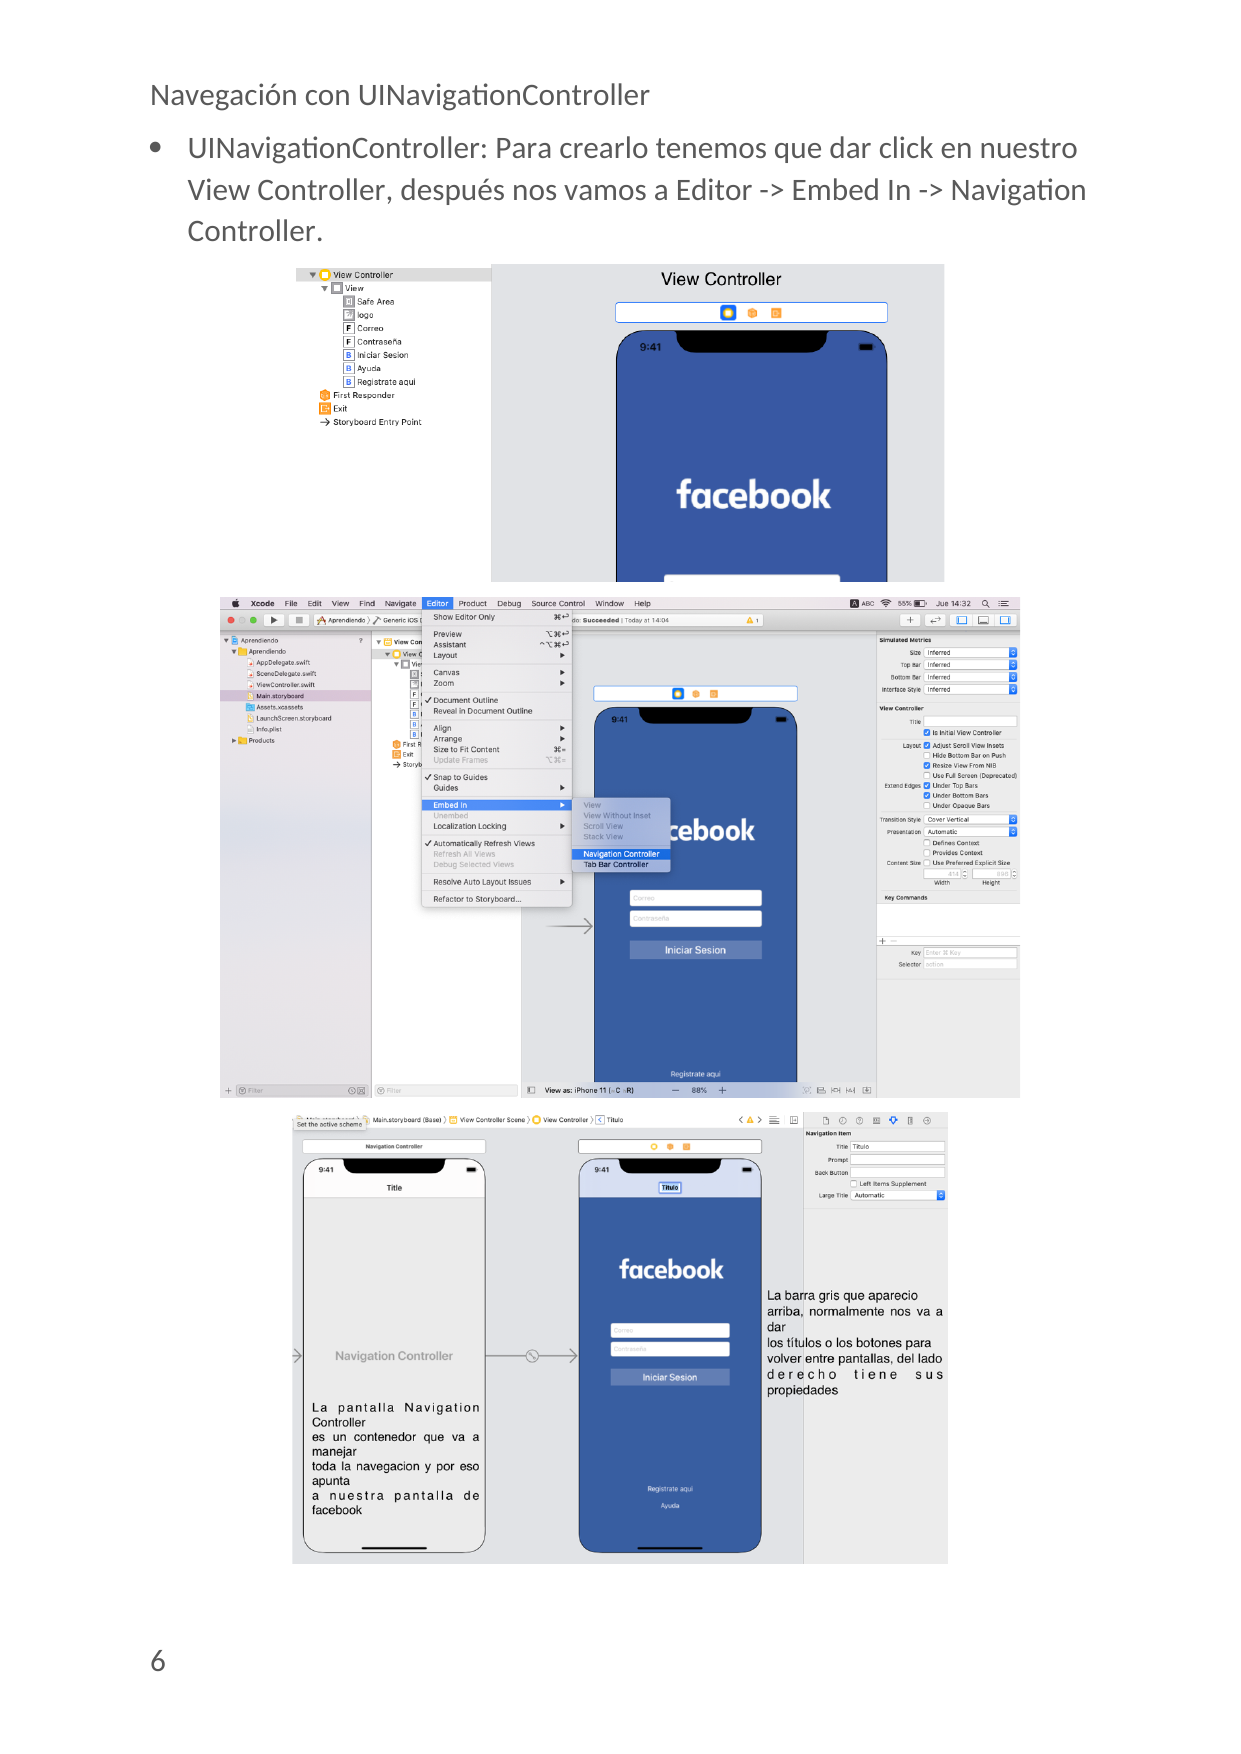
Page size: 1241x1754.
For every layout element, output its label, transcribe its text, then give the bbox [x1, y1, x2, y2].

picture [292, 1112, 948, 1564]
picture [220, 597, 1020, 1098]
list UINavigationController: Para crearlo tenemos que dar click en nuestro View Controller, después nos vamos a Editor -> Embed In -> Navigation Controller. [150, 129, 1090, 249]
text Navegación con UINavigationController [150, 75, 1090, 113]
picture [296, 264, 945, 582]
